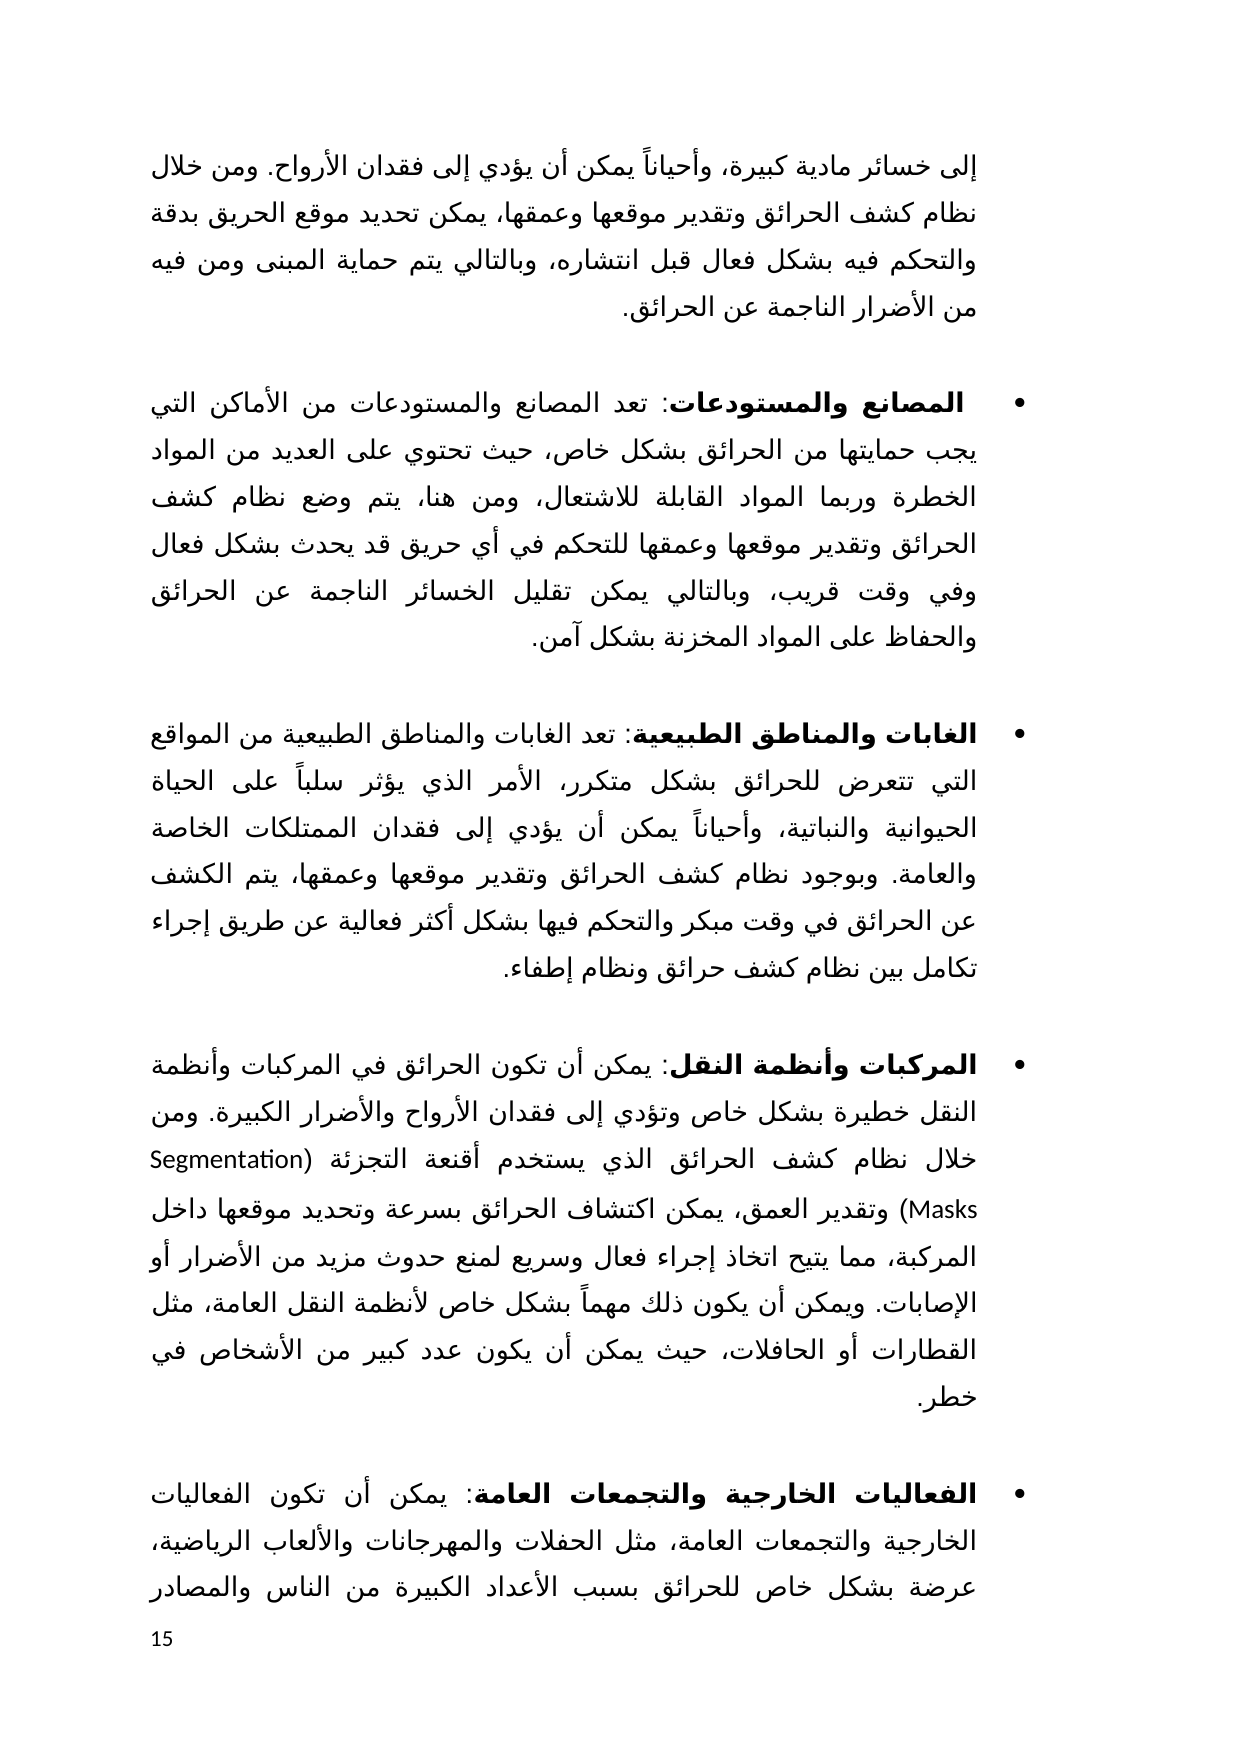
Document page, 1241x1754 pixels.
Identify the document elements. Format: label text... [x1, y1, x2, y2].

list المركبات وأنظمة النقل: يمكن أن تكون الحرائق في المركبات وأنظمة النقل خطيرة بشكل خاص وتؤدي إلى فقدان الأرواح والأضرار الكبيرة. ومن خلال نظام كشف الحرائق الذي يستخدم أقنعة التجزئة (Segmentation Masks) وتقدير العمق، يمكن اكتشاف الحرائق بسرعة وتحديد موقعها داخل المركبة، مما يتيح اتخاذ إجراء فعال وسريع لمنع حدوث مزيد من الأضرار أو الإصابات. ويمكن أن يكون ذلك مهماً بشكل خاص لأنظمة النقل العامة، مثل القطارات أو الحافلات، حيث يمكن أن يكون عدد كبير من الأشخاص في خطر. [150, 1049, 1015, 1412]
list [150, 150, 1015, 322]
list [150, 1478, 1015, 1603]
list الغابات والمناطق الطبيعية: تعد الغابات والمناطق الطبيعية من المواقع التي تتعرض للحرائق بشكل متكرر، الأمر الذي يؤثر سلباً على الحياة الحيوانية والنباتية، وأحياناً يمكن أن يؤدي إلى فقدان الممتلكات الخاصة والعامة. وبوجود نظام كشف الحرائق وتقدير موقعها وعمقها، يتم الكشف عن الحرائق في وقت مبكر والتحكم فيها بشكل أكثر فعالية عن طريق إجراء تكامل بين نظام كشف حرائق ونظام إطفاء. [150, 718, 1015, 983]
list المصانع والمستودعات: تعد المصانع والمستودعات من الأماكن التي يجب حمايتها من الحرائق بشكل خاص، حيث تحتوي على العديد من المواد الخطرة وربما المواد القابلة للاشتعال، ومن هنا، يتم وضع نظام كشف الحرائق وتقدير موقعها وعمقها للتحكم في أي حريق قد يحدث بشكل فعال وفي وقت قريب، وبالتالي يمكن تقليل الخسائر الناجمة عن الحرائق والحفاظ على المواد المخزنة بشكل آمن. [150, 387, 1015, 653]
